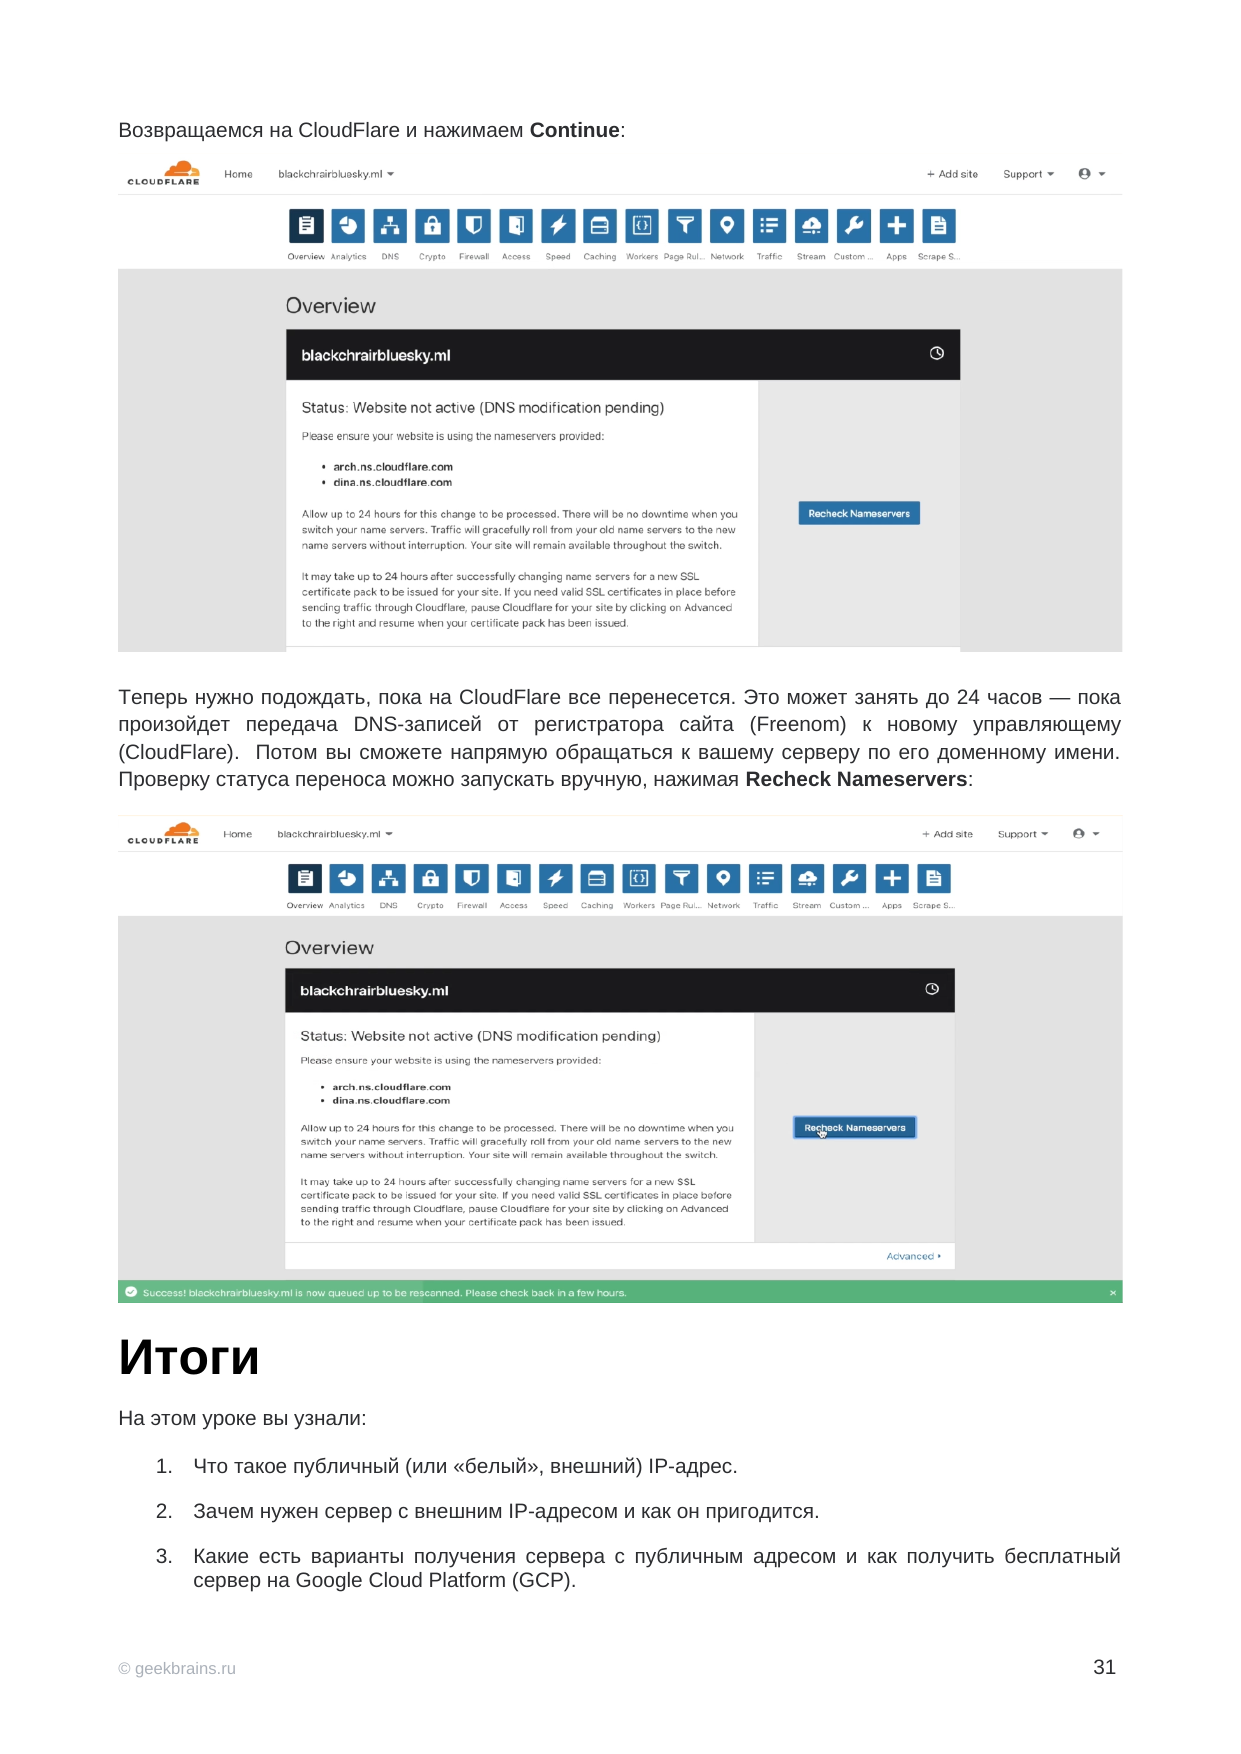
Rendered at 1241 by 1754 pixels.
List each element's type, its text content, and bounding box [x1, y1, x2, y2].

list Зачем нужен сервер с внешним IP-адресом и как он пригодится. [156, 1499, 1122, 1523]
list Что такое публичный (или «белый», внешний) IP-адрес. [156, 1454, 1122, 1478]
picture [118, 815, 1123, 1303]
text На этом уроке вы узнали: [118, 1406, 1122, 1429]
text Возвращаемся на CloudFlare и нажимаем Continue: [118, 118, 1122, 153]
picture [118, 153, 1123, 652]
list Какие есть варианты получения сервера с публичным адресом и как получить бесплатный сервер на Google Cloud Platform (GCP). [156, 1543, 1122, 1591]
subtitle Итоги [118, 1327, 1122, 1385]
text Теперь нужно подождать, пока на CloudFlare все перенесется. Это может занять до 24 часов — пока произойдет передача DNS-записей от регистратора сайта (Freenom) к новому управляющему (CloudFlare). Потом вы сможете напрямую обращаться к вашему серверу по его доменному имени. Проверку статуса переноса можно запускать вручную, нажимая Recheck Nameservers: [118, 685, 1122, 791]
